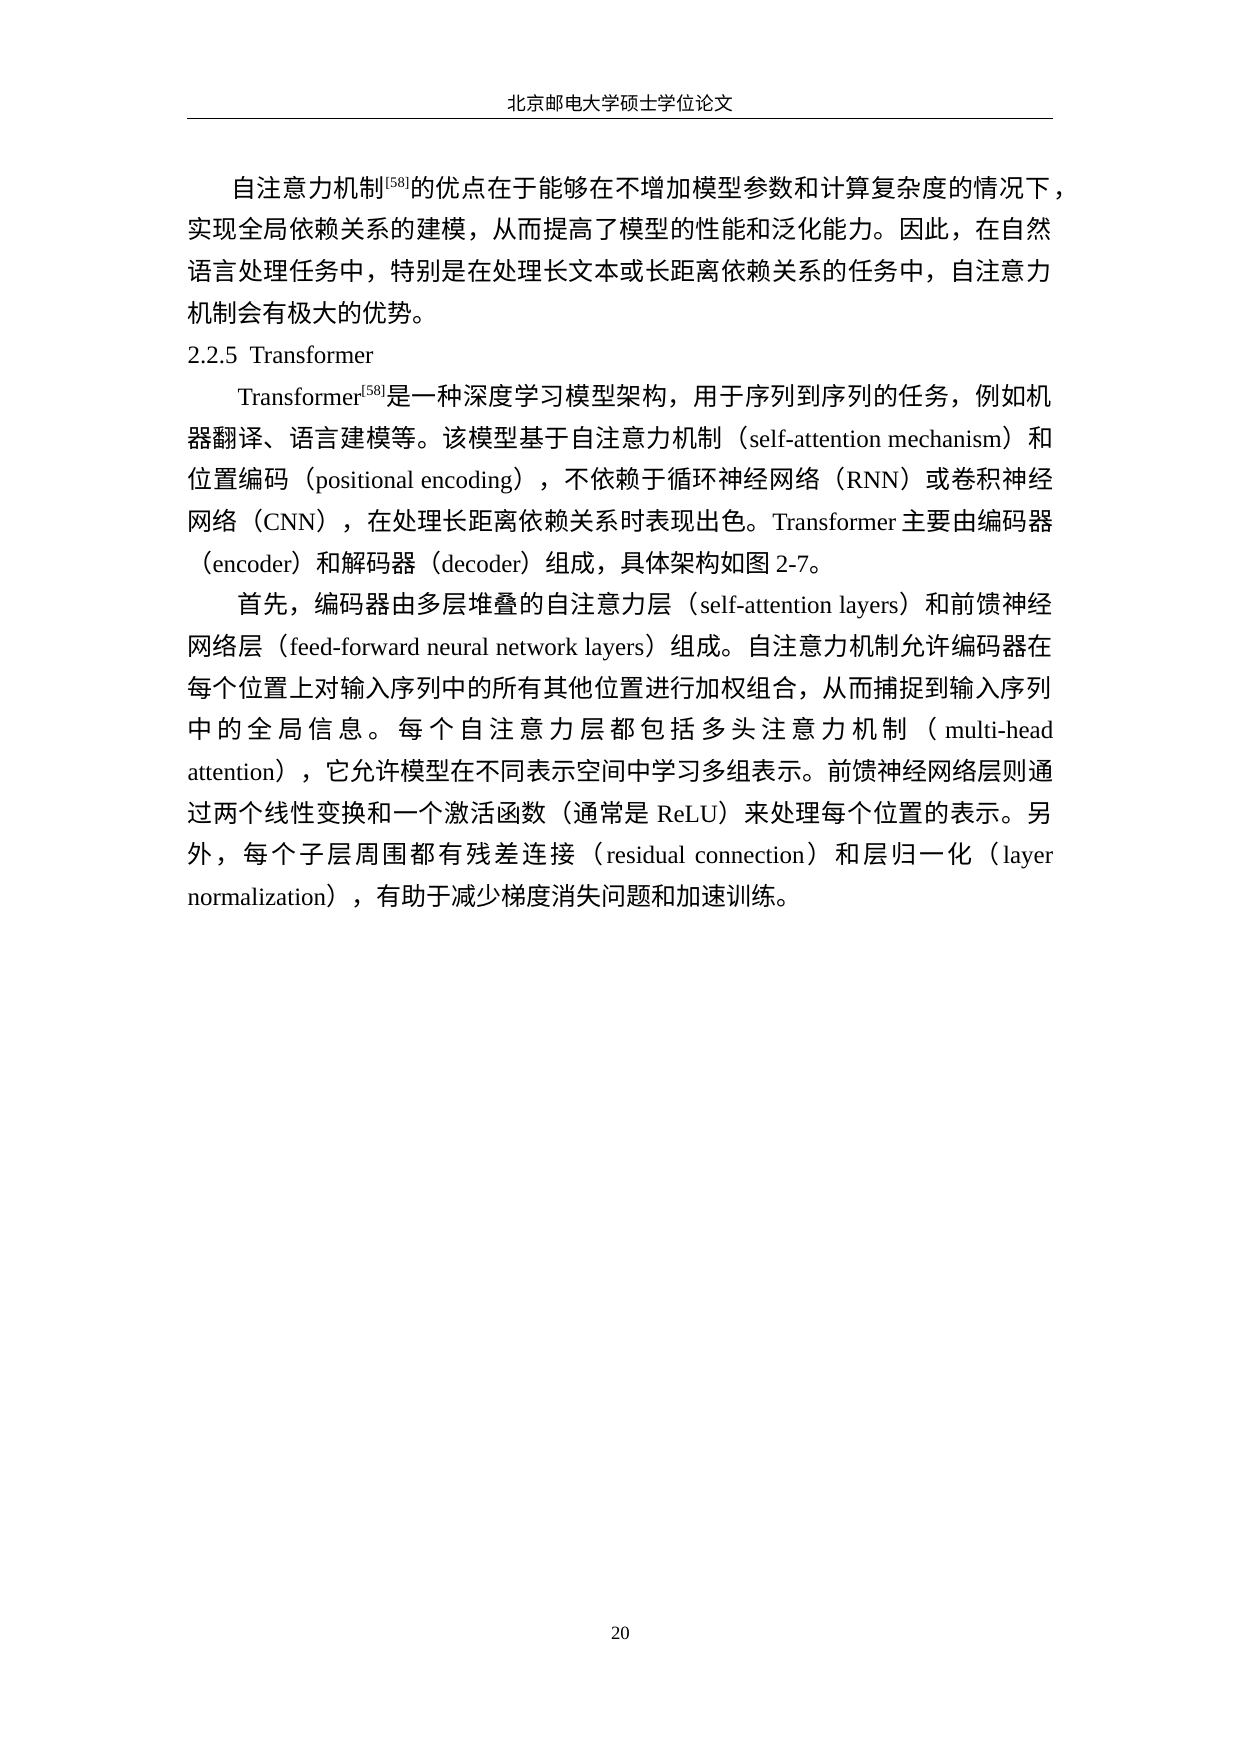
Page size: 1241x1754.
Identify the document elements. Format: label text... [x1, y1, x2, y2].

text 首先，编码器由多层堆叠的自注意力层（self-attention layers）和前馈神经网络层（feed-forward neural network layers）组成。自注意力机制允许编码器在每个位置上对输入序列中的所有其他位置进行加权组合，从而捕捉到输入序列中的全局信息。每个自注意力层都包括多头注意力机制（multi-head attention），它允许模型在不同表示空间中学习多组表示。前馈神经网络层则通过两个线性变换和一个激活函数（通常是ReLU）来处理每个位置的表示。另外，每个子层周围都有残差连接（residual connection）和层归一化（layer normalization），有助于减少梯度消失问题和加速训练。 [187, 581, 1053, 914]
text 2.2.5 Transformer [187, 331, 1053, 372]
text Transformer[58]是一种深度学习模型架构，用于序列到序列的任务，例如机器翻译、语言建模等。该模型基于自注意力机制（self-attention mechanism）和位置编码（positional encoding），不依赖于循环神经网络（RNN）或卷积神经网络（CNN），在处理长距离依赖关系时表现出色。Transformer主要由编码器（encoder）和解码器（decoder）组成，具体架构如图2-7。 [187, 372, 1053, 581]
text 自注意力机制[58]的优点在于能够在不增加模型参数和计算复杂度的情况下，实现全局依赖关系的建模，从而提高了模型的性能和泛化能力。因此，在自然语言处理任务中，特别是在处理长文本或长距离依赖关系的任务中，自注意力机制会有极大的优势。 [187, 164, 1053, 331]
